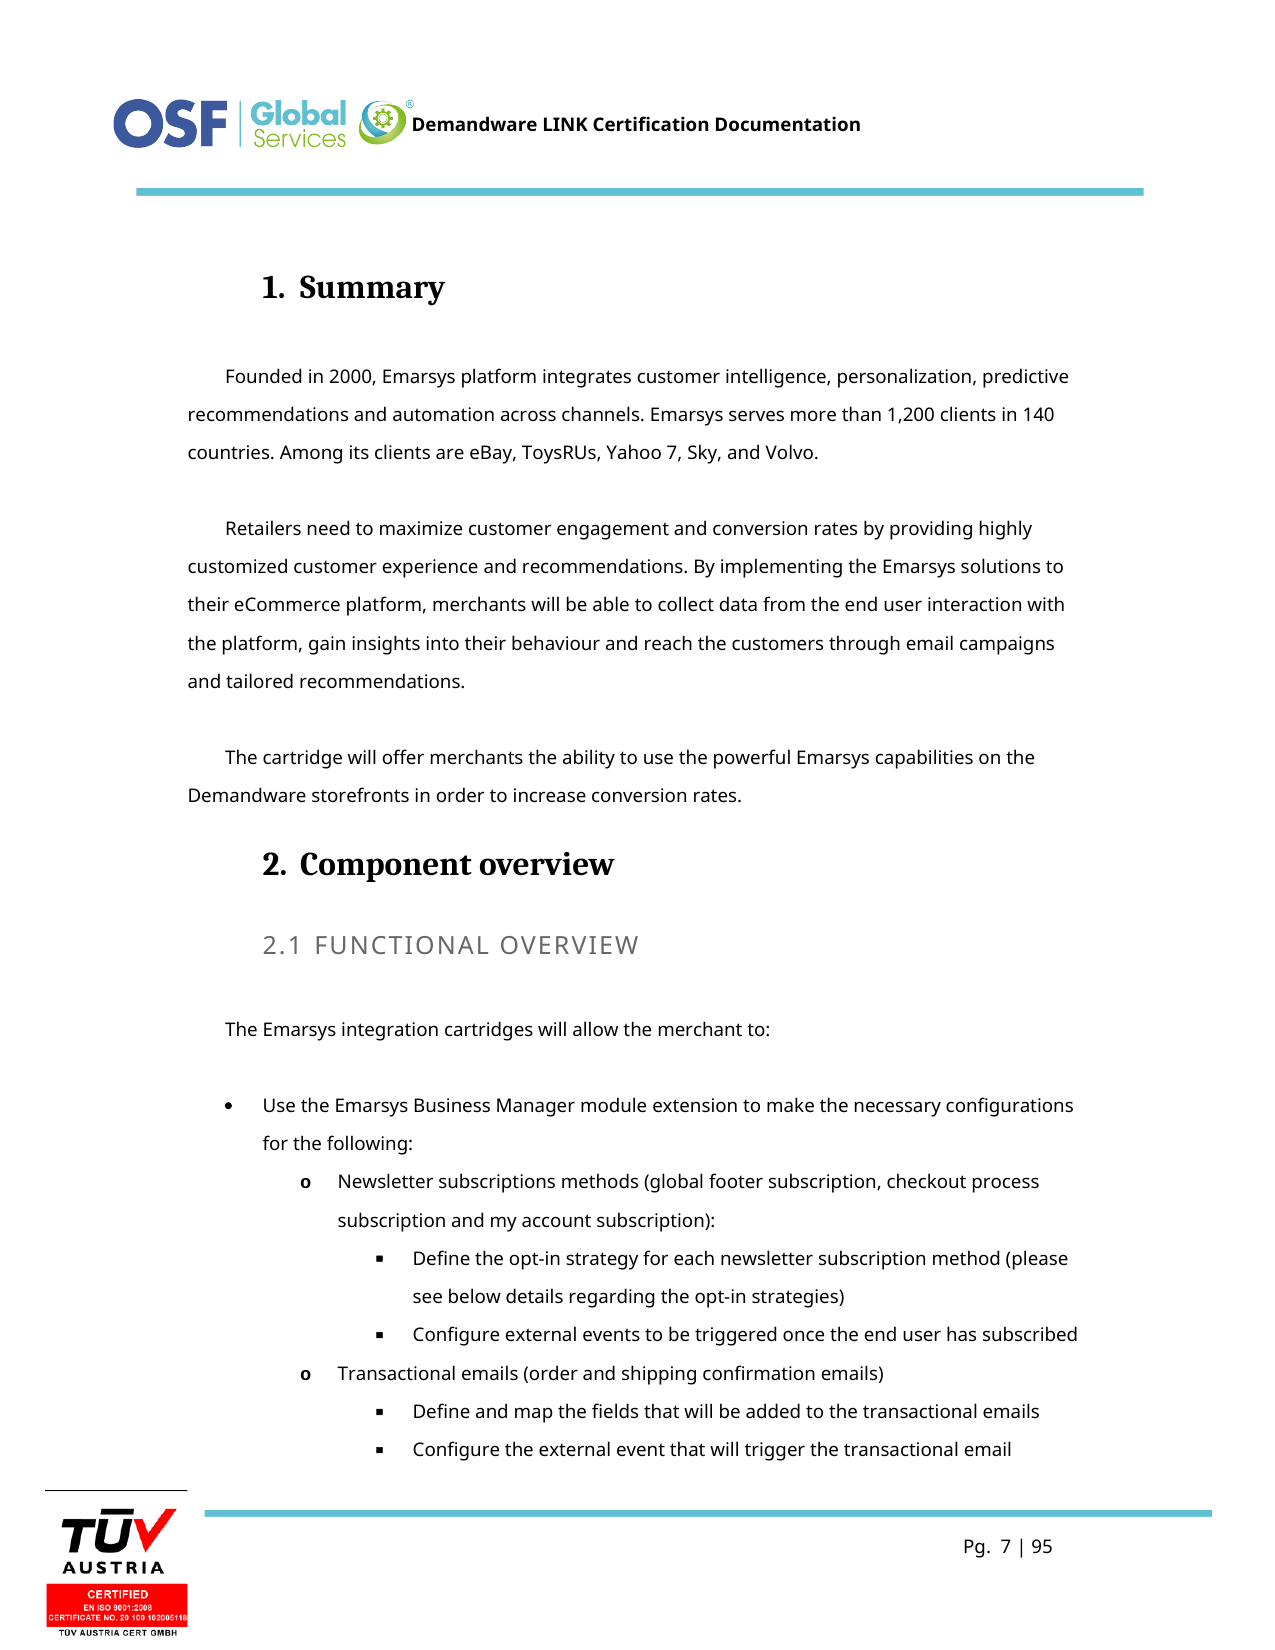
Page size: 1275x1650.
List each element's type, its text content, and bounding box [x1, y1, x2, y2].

subtitle Summary [262, 268, 1087, 306]
picture [43, 1490, 187, 1634]
list Define the opt-in strategy for each newsletter subscription method (please see below details regarding the opt-in strategies) [375, 1245, 1087, 1309]
list Transactional emails (order and shipping confirmation emails) [300, 1360, 1087, 1386]
text Founded in 2000, Emarsys platform integrates customer intelligence, personalization, predictive recommendations and automation across channels. Emarsys serves more than 1,200 clients in 140 countries. Among its clients are eBay, ToysRUs, Yahoo 7, Sky, and Volvo. [187, 363, 1087, 465]
list Define and map the fields that will be added to the transactional emails [375, 1398, 1087, 1424]
picture [204, 1510, 1212, 1517]
text Retailers need to maximize customer engagement and conversion rates by providing highly customized customer experience and recommendations. By implementing the Emarsys solutions to their eCommerce platform, merchants will be able to collect data from the end user interaction with the platform, gain insights into their behaviour and reach the customers through email campaigns and tailored recommendations. [187, 515, 1087, 694]
list Use the Emarsys Business Manager module extension to make the necessary configurations for the following: [225, 1092, 1087, 1156]
picture [113, 99, 414, 148]
picture [136, 188, 1144, 196]
text The cartridge will offer merchants the ability to use the powerful Emarsys capabilities on the Demandware storefronts in order to increase conversion rates. [187, 744, 1087, 808]
text The Emarsys integration cartridges will allow the merchant to: [187, 1016, 1087, 1042]
list Newsletter subscriptions methods (global footer subscription, checkout process subscription and my account subscription): [300, 1169, 1087, 1233]
subtitle Component overview [262, 845, 1087, 884]
list Configure external events to be triggered once the end user has subscribed [375, 1322, 1087, 1347]
list Configure the external event that will trigger the transactional email [375, 1437, 1087, 1462]
subtitle Functional overview [262, 928, 1087, 962]
